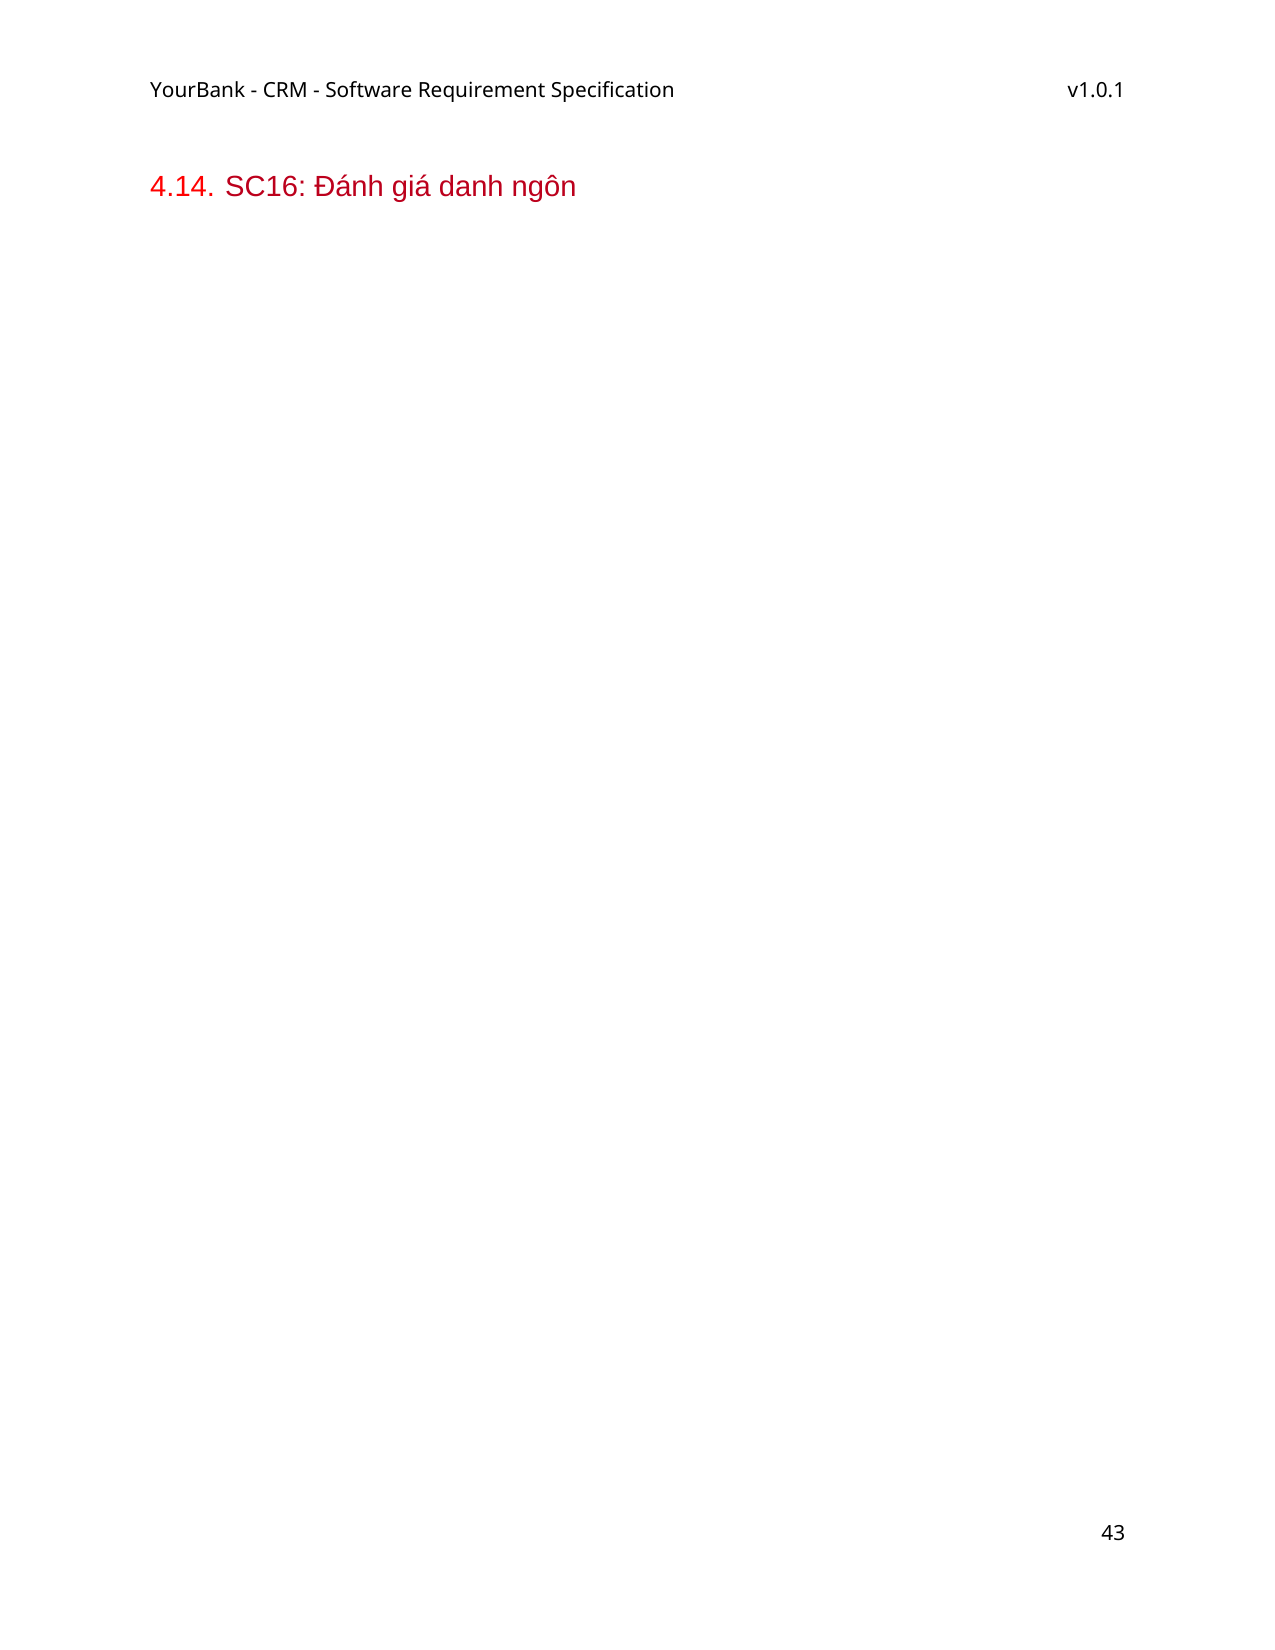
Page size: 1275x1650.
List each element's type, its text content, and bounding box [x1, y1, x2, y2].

subtitle SC16: Đánh giá danh ngôn [150, 169, 1125, 202]
